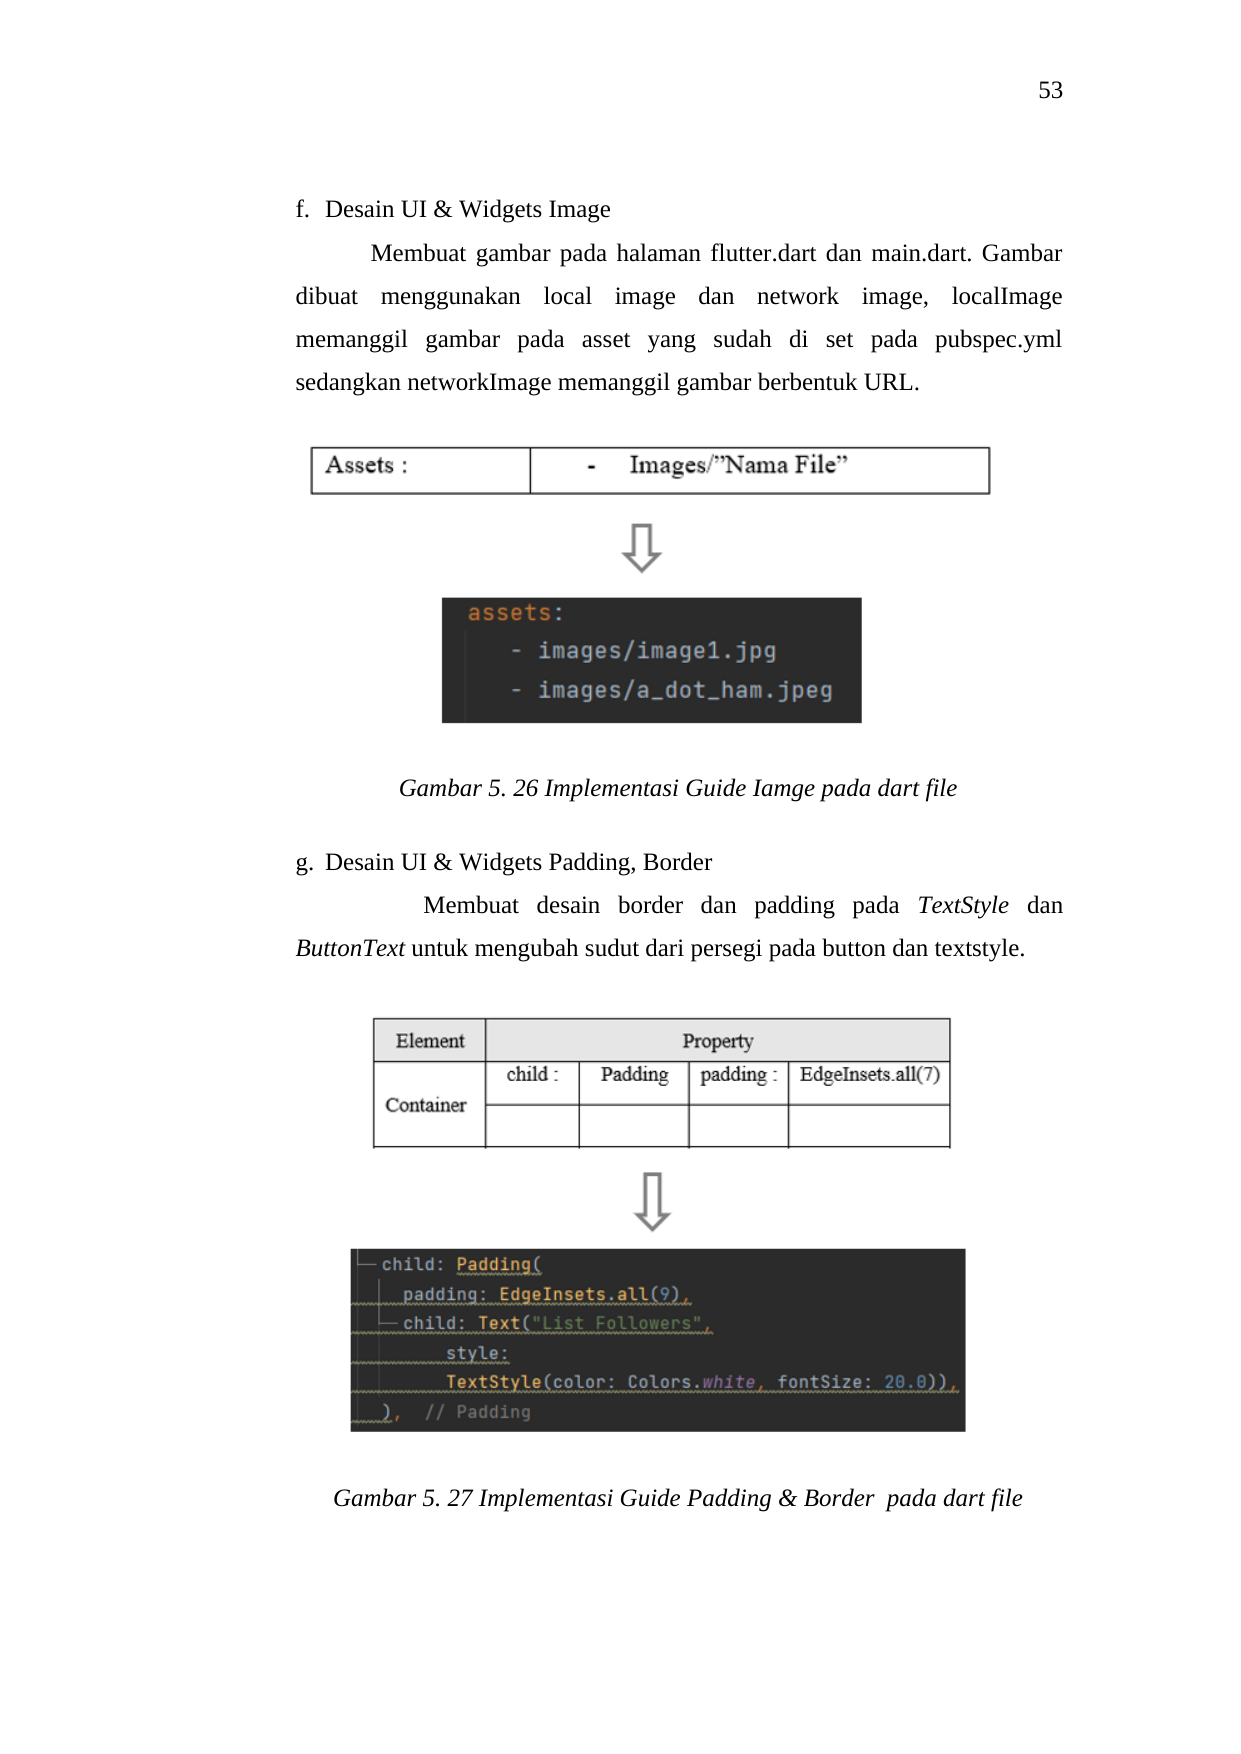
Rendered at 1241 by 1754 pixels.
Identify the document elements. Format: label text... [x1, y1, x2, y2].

text Membuat gambar pada halaman flutter.dart dan main.dart. Gambar dibuat menggunakan local image dan network image, localImage memanggil gambar pada asset yang sudah di set pada pubspec.yml sedangkan networkImage memanggil gambar berbentuk URL. [295, 238, 1063, 396]
picture [293, 426, 1006, 742]
picture [302, 993, 997, 1452]
text Membuat desain border dan padding pada TextStyle dan ButtonText untuk mengubah sudut dari persegi pada button dan textstyle. [295, 890, 1063, 962]
text Gambar 5. 27 Implementasi Guide Padding & Border pada dart file [295, 1483, 1063, 1512]
list Desain UI & Widgets Padding, Border [295, 847, 1063, 876]
text Gambar 5. 26 Implementasi Guide Iamge pada dart file [295, 773, 1063, 802]
list Desain UI & Widgets Image [295, 194, 1063, 223]
